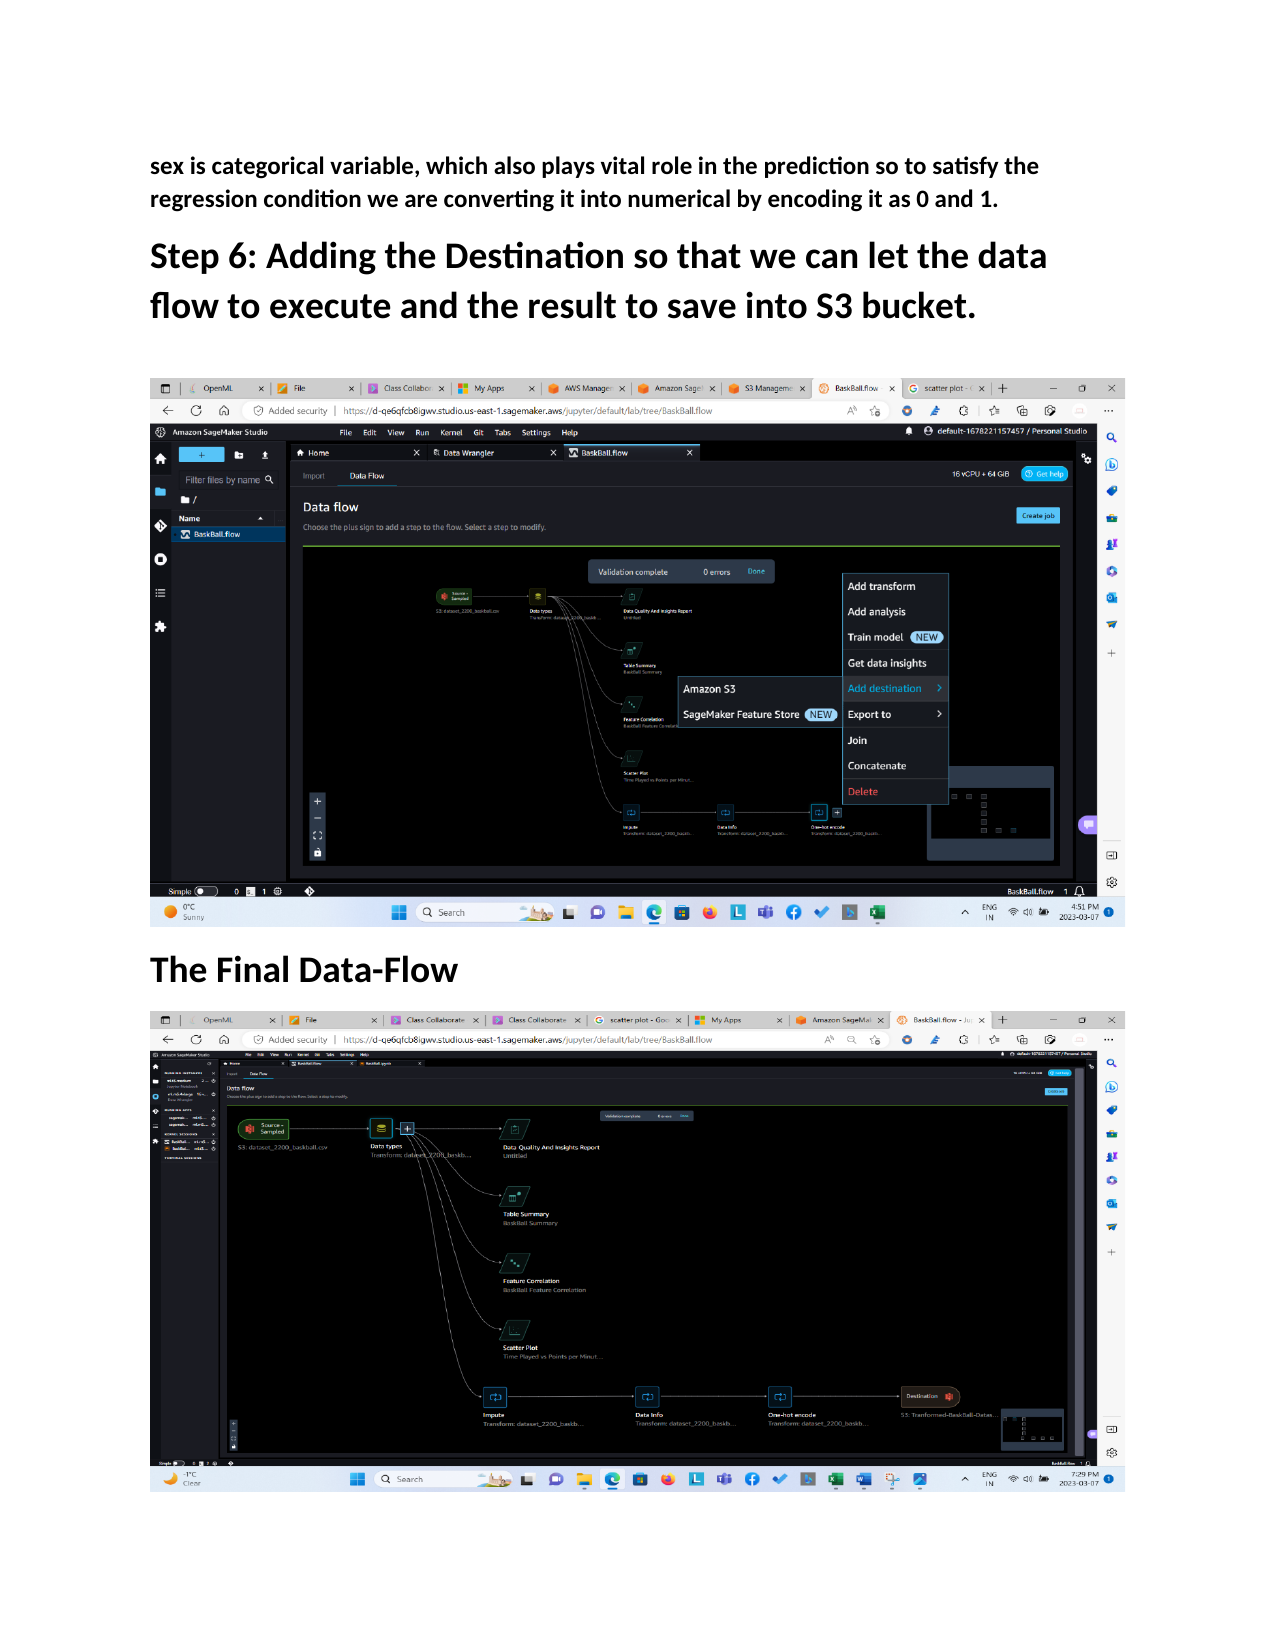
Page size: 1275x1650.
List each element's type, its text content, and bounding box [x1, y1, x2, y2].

text Step 6: Adding the Destination so that we can let the data flow to execute and the result to save into S3 bucket. [150, 232, 1125, 328]
picture [150, 1011, 1125, 1492]
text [150, 150, 1125, 213]
text The Final Data-Flow [150, 946, 1125, 991]
picture [150, 378, 1125, 927]
